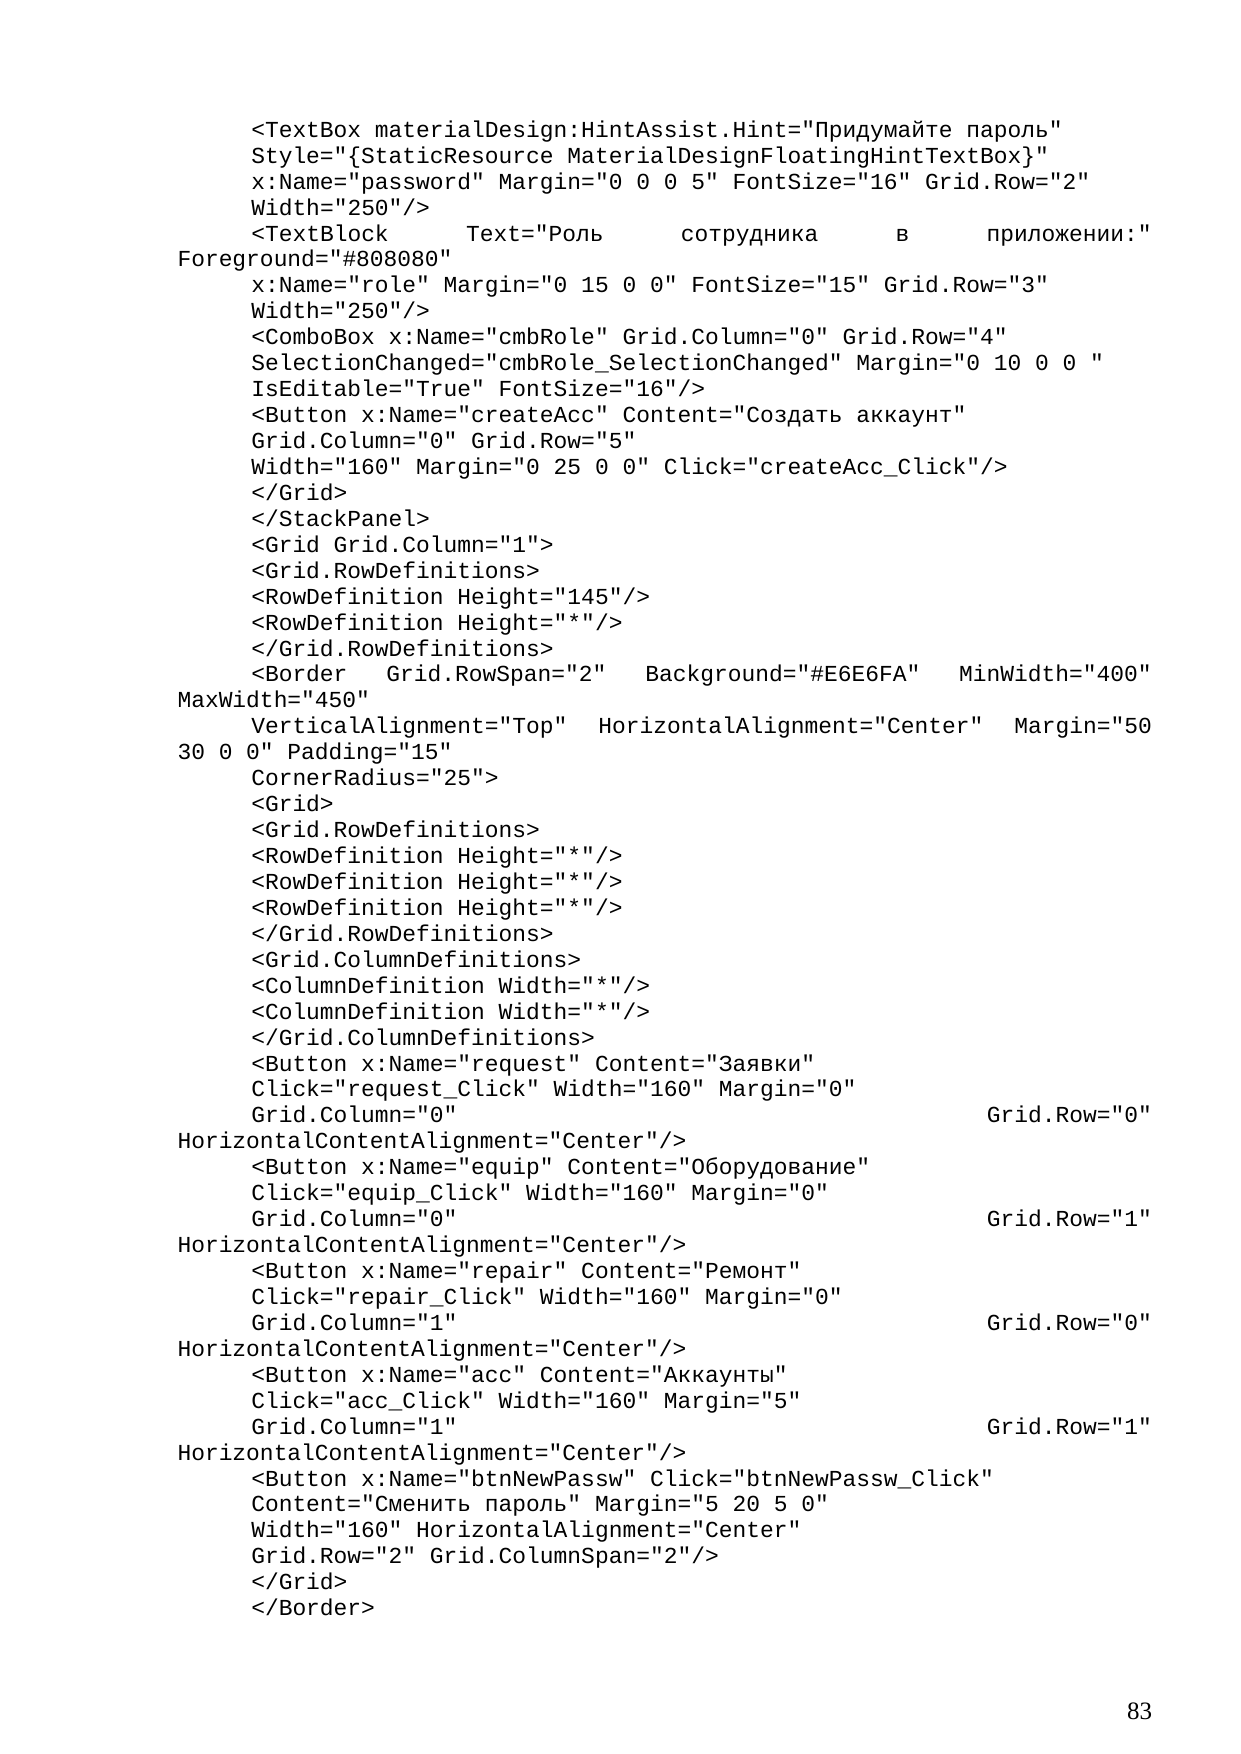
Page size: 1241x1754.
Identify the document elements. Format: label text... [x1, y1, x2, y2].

text Grid.Row="2" Grid.ColumnSpan="2"/> [177, 1545, 1152, 1571]
text <Button x:Name="equip" Content="Оборудование" [177, 1156, 1152, 1182]
text Width="160" HorizontalAlignment="Center" [177, 1519, 1152, 1545]
text Width="250"/> [177, 300, 1152, 326]
text </Border> [177, 1597, 1152, 1622]
text SelectionChanged="cmbRole_SelectionChanged" Margin="0 10 0 0 " [177, 352, 1152, 377]
text <RowDefinition Height="*"/> [177, 611, 1152, 637]
text Grid.Column="0" Grid.Row="1" HorizontalContentAlignment="Center"/> [177, 1207, 1152, 1259]
text <RowDefinition Height="*"/> [177, 844, 1152, 870]
text </Grid> [177, 1571, 1152, 1597]
text <Button x:Name="request" Content="Заявки" [177, 1052, 1152, 1078]
text <Grid Grid.Column="1"> [177, 533, 1152, 559]
text Content="Сменить пароль" Margin="5 20 5 0" [177, 1493, 1152, 1519]
text Grid.Column="0" Grid.Row="0" HorizontalContentAlignment="Center"/> [177, 1104, 1152, 1156]
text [177, 144, 1152, 170]
text <Grid> [177, 792, 1152, 818]
text <RowDefinition Height="*"/> [177, 896, 1152, 922]
text x:Name="password" Margin="0 0 0 5" FontSize="16" Grid.Row="2" [177, 170, 1152, 196]
text <ColumnDefinition Width="*"/> [177, 974, 1152, 1000]
text <Grid.RowDefinitions> [177, 559, 1152, 585]
text </StackPanel> [177, 507, 1152, 533]
text <RowDefinition Height="145"/> [177, 585, 1152, 611]
text <Button x:Name="acc" Content="Аккаунты" [177, 1363, 1152, 1389]
text Grid.Column="1" Grid.Row="0" HorizontalContentAlignment="Center"/> [177, 1311, 1152, 1363]
text <Grid.ColumnDefinitions> [177, 948, 1152, 974]
text Click="acc_Click" Width="160" Margin="5" [177, 1389, 1152, 1415]
text <ColumnDefinition Width="*"/> [177, 1000, 1152, 1026]
text Click="request_Click" Width="160" Margin="0" [177, 1078, 1152, 1104]
text VerticalAlignment="Top" HorizontalAlignment="Center" Margin="50 30 0 0" Padding="15" [177, 715, 1152, 767]
text <TextBox materialDesign:HintAssist.Hint="Придумайте пароль" [177, 118, 1152, 144]
text IsEditable="True" FontSize="16"/> [177, 377, 1152, 403]
text Width="160" Margin="0 25 0 0" Click="createAcc_Click"/> [177, 455, 1152, 481]
text Click="equip_Click" Width="160" Margin="0" [177, 1182, 1152, 1207]
text </Grid.RowDefinitions> [177, 637, 1152, 663]
text </Grid.RowDefinitions> [177, 922, 1152, 948]
text <Border Grid.RowSpan="2" Background="#E6E6FA" MinWidth="400" MaxWidth="450" [177, 663, 1152, 715]
text Grid.Column="1" Grid.Row="1" HorizontalContentAlignment="Center"/> [177, 1415, 1152, 1467]
text Grid.Column="0" Grid.Row="5" [177, 429, 1152, 455]
text Width="250"/> [177, 196, 1152, 222]
text <Button x:Name="repair" Content="Ремонт" [177, 1259, 1152, 1285]
text <TextBlock Text="Роль сотрудника в приложении:" Foreground="#808080" [177, 222, 1152, 274]
text x:Name="role" Margin="0 15 0 0" FontSize="15" Grid.Row="3" [177, 274, 1152, 300]
text CornerRadius="25"> [177, 767, 1152, 792]
text Click="repair_Click" Width="160" Margin="0" [177, 1285, 1152, 1311]
text <RowDefinition Height="*"/> [177, 870, 1152, 896]
text </Grid.ColumnDefinitions> [177, 1026, 1152, 1052]
text <Button x:Name="btnNewPassw" Click="btnNewPassw_Click" [177, 1467, 1152, 1493]
text <Button x:Name="createAcc" Content="Создать аккаунт" [177, 403, 1152, 429]
text <ComboBox x:Name="cmbRole" Grid.Column="0" Grid.Row="4" [177, 326, 1152, 352]
text </Grid> [177, 481, 1152, 507]
text <Grid.RowDefinitions> [177, 818, 1152, 844]
